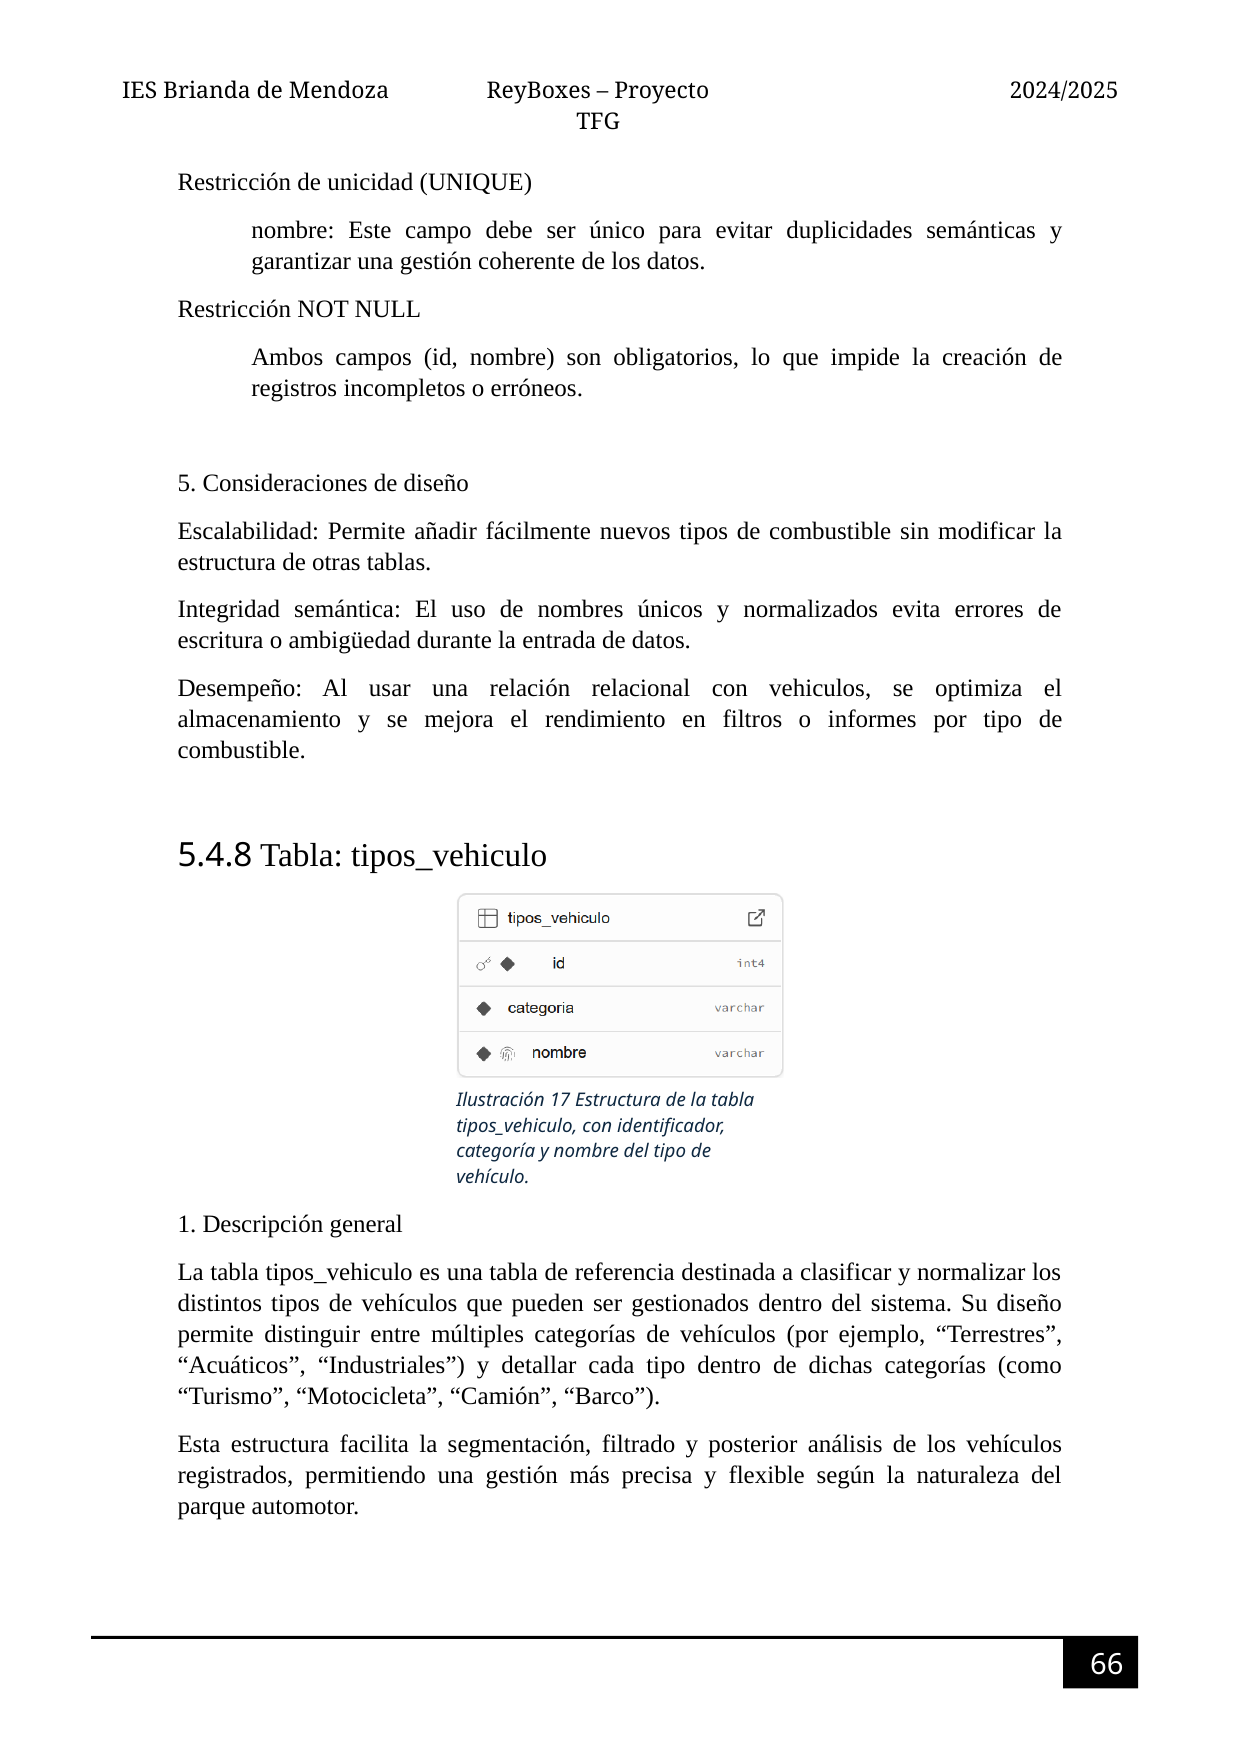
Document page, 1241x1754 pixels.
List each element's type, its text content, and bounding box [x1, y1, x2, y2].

text 5.4.8 Tabla: tipos_vehiculo [177, 831, 1063, 876]
text Desempeño: Al usar una relación relacional con vehiculos, se optimiza el almacenamiento y se mejora el rendimiento en filtros o informes por tipo de combustible. [177, 673, 1063, 764]
text Esta estructura facilita la segmentación, filtrado y posterior análisis de los vehículos registrados, permitiendo una gestión más precisa y flexible según la naturaleza del parque automotor. [177, 1429, 1063, 1519]
text Ambos campos (id, nombre) son obligatorios, lo que impide la creación de registros incompletos o erróneos. [251, 342, 1063, 401]
text Restricción de unicidad (UNIQUE) [177, 167, 1063, 196]
text 5. Consideraciones de diseño [177, 468, 1063, 497]
text nombre: Este campo debe ser único para evitar duplicidades semánticas y garantizar una gestión coherente de los datos. [251, 215, 1063, 275]
picture [456, 893, 784, 1078]
text Integridad semántica: El uso de nombres únicos y normalizados evita errores de escritura o ambigüedad durante la entrada de datos. [177, 594, 1063, 654]
text Escalabilidad: Permite añadir fácilmente nuevos tipos de combustible sin modificar la estructura de otras tablas. [177, 516, 1063, 576]
text La tabla tipos_vehiculo es una tabla de referencia destinada a clasificar y normalizar los distintos tipos de vehículos que pueden ser gestionados dentro del sistema. Su diseño permite distinguir entre múltiples categorías de vehículos (por ejemplo, “Terrestres”, “Acuáticos”, “Industriales”) y detallar cada tipo dentro de dichas categorías (como “Turismo”, “Motocicleta”, “Camión”, “Barco”). [177, 1257, 1063, 1410]
text Restricción NOT NULL [177, 294, 1063, 323]
text 1. Descripción general [177, 896, 1063, 1238]
